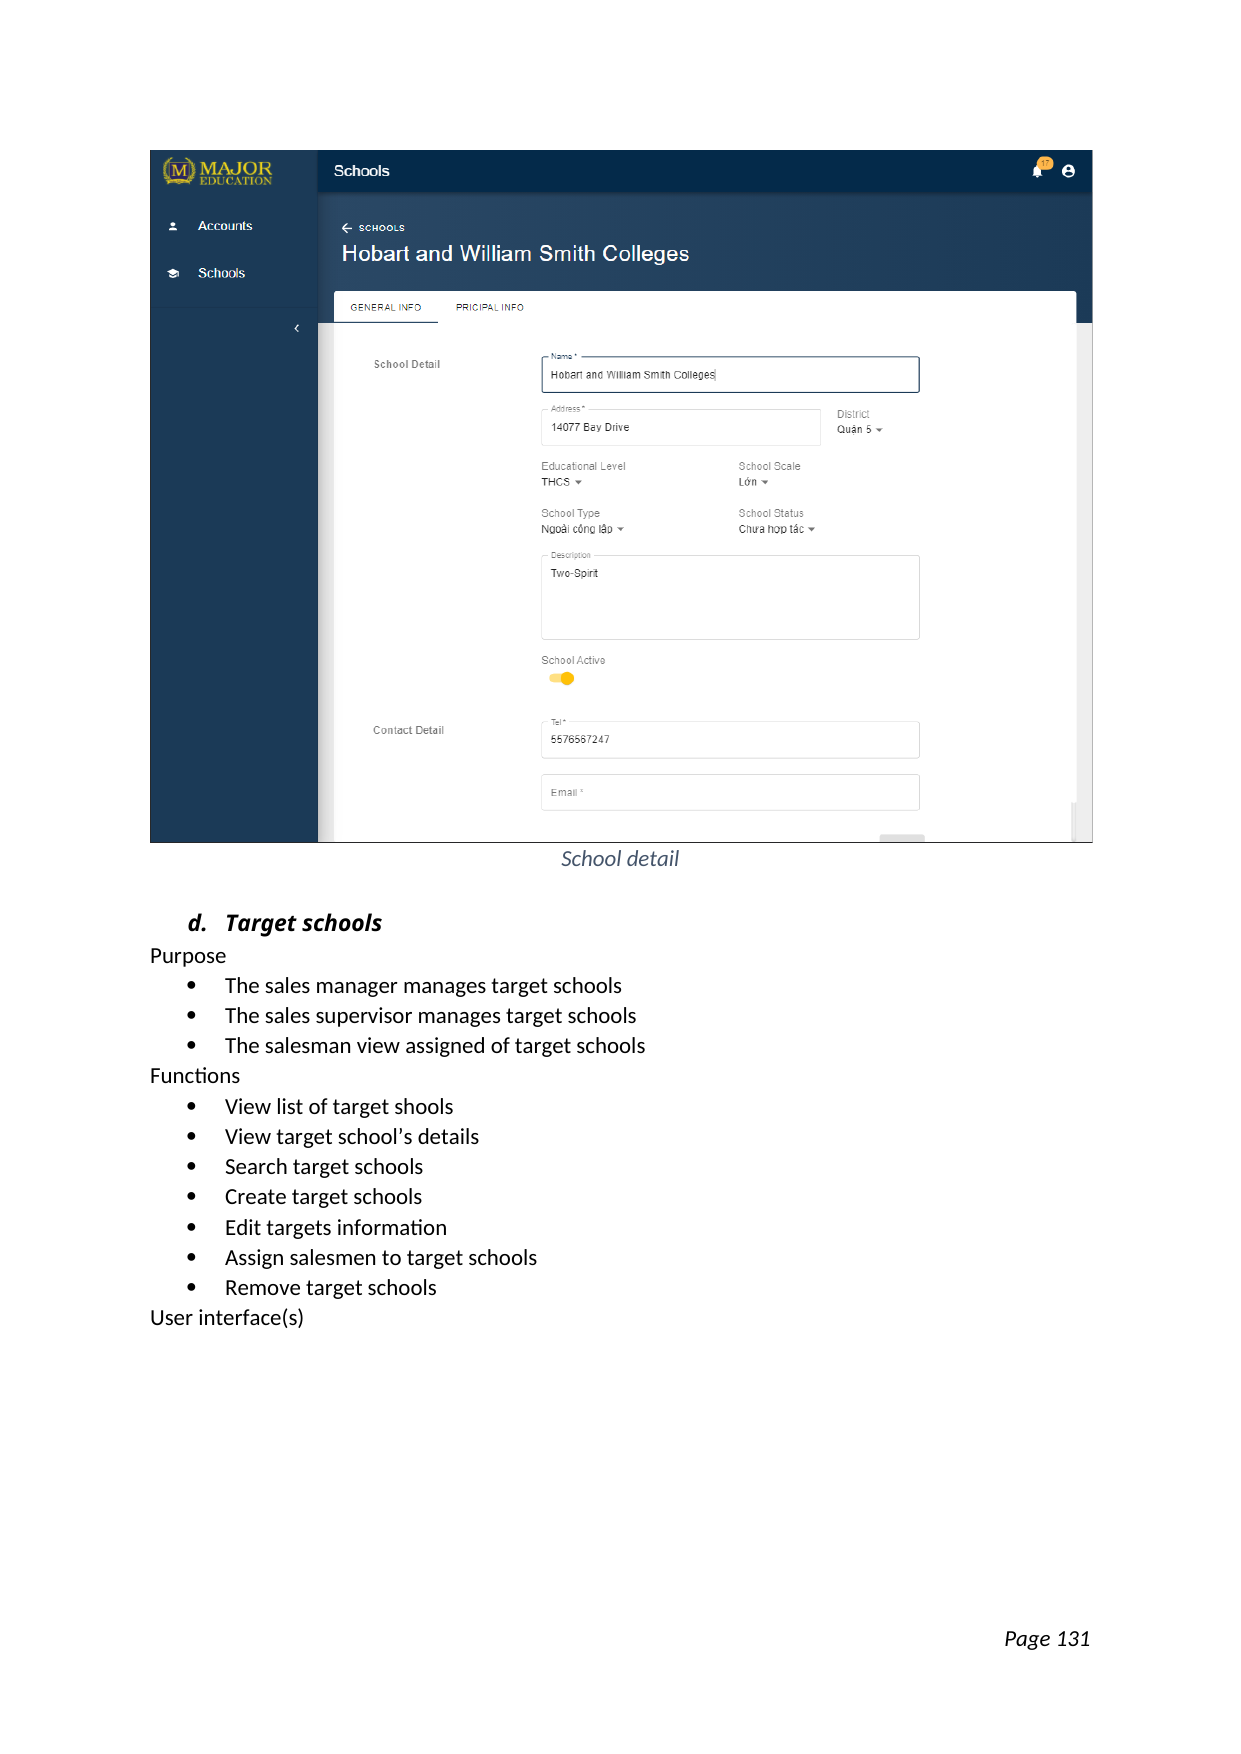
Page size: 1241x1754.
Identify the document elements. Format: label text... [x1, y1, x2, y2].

text School detail [150, 844, 1093, 873]
list View target school’s details [187, 1122, 1093, 1150]
list Edit targets information [187, 1213, 1093, 1241]
list View list of target shools [187, 1092, 1093, 1120]
text Purpose [150, 941, 1093, 969]
text User interface(s) [150, 1303, 1093, 1331]
list The salesman view assigned of target schools [187, 1031, 1093, 1059]
list Remove target schools [187, 1273, 1093, 1301]
list Create target schools [187, 1182, 1093, 1210]
subtitle Target schools [187, 907, 1093, 938]
list The sales supervisor manages target schools [187, 1001, 1093, 1029]
list Search target schools [187, 1152, 1093, 1180]
list Assign salesmen to target schools [187, 1243, 1093, 1271]
list The sales manager manages target schools [187, 971, 1093, 999]
picture [150, 150, 1093, 843]
text Functions [150, 1062, 1093, 1089]
